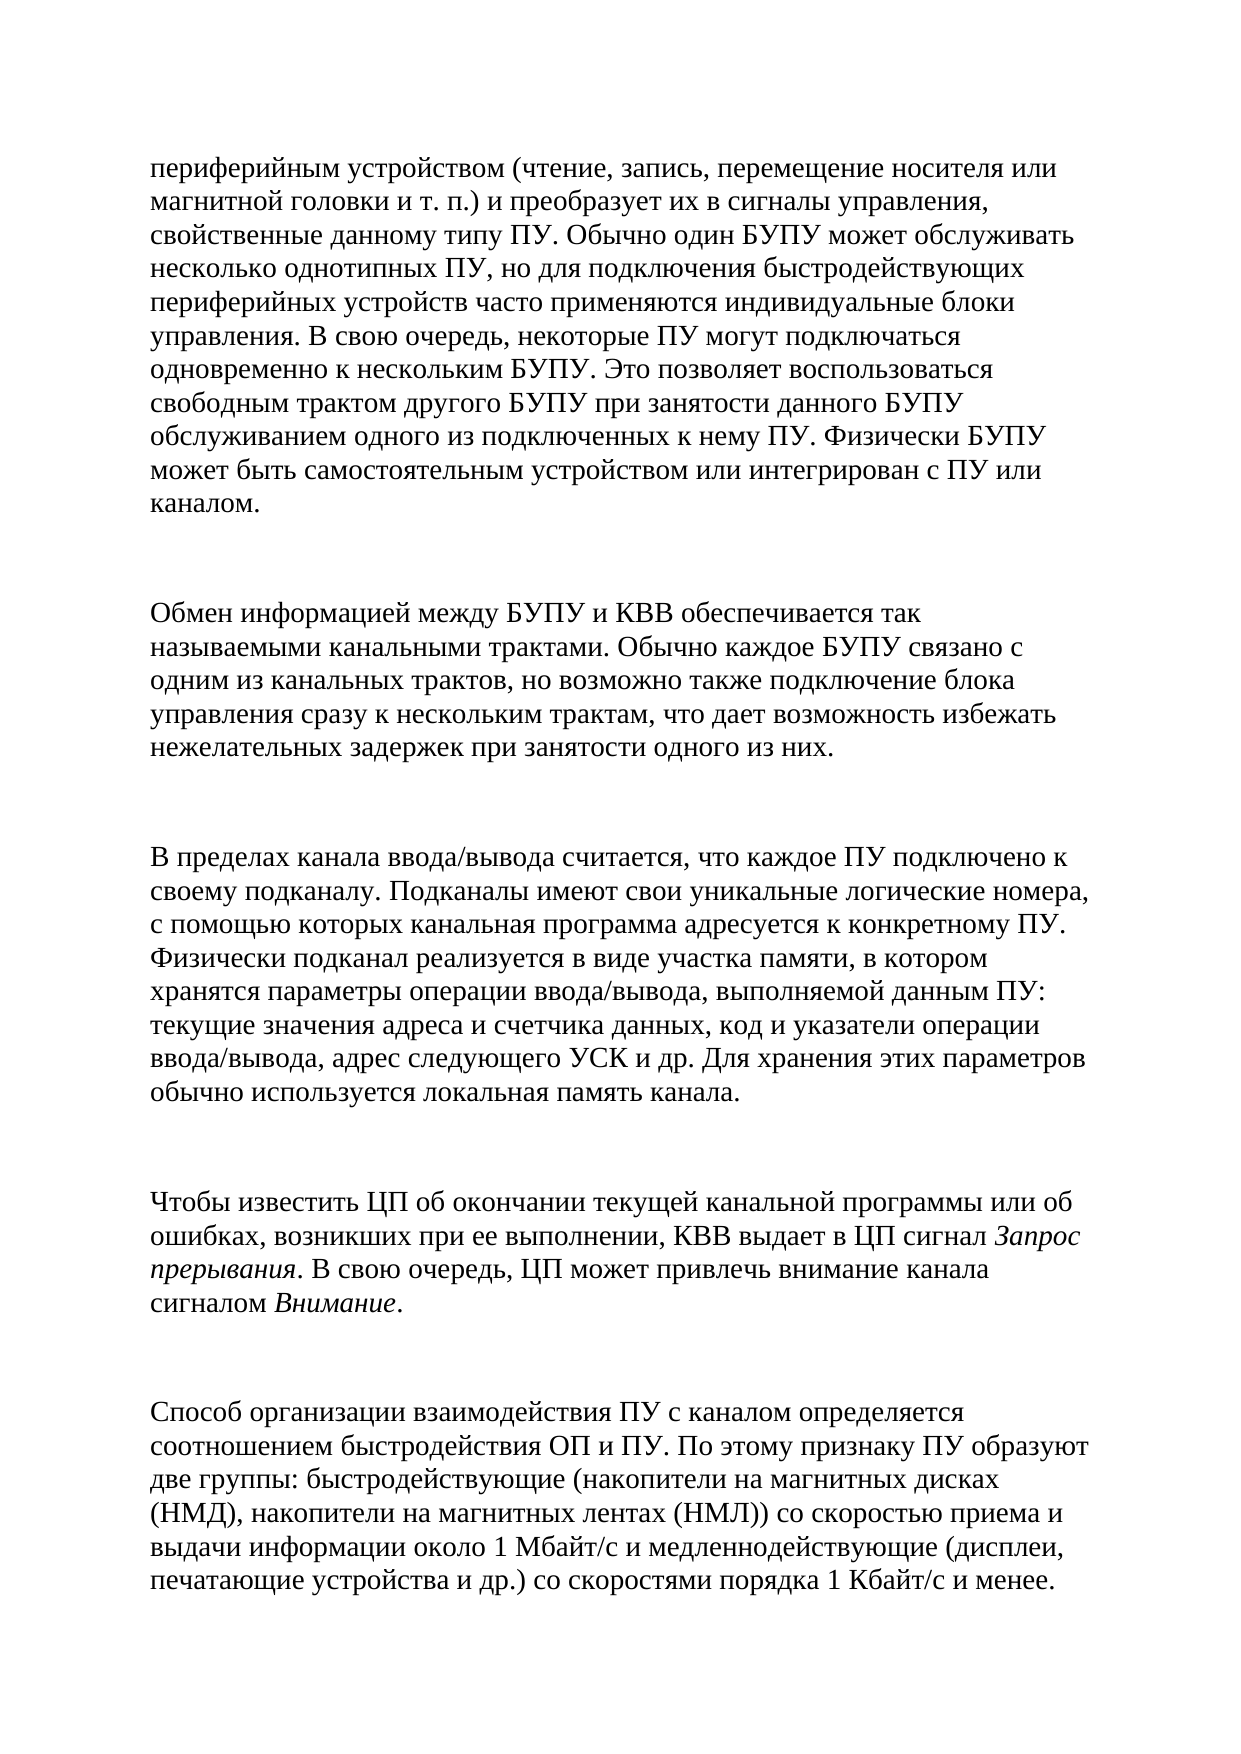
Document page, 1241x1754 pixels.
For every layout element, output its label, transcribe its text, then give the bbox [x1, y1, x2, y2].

text Чтобы известить ЦП об окончании текущей канальной программы или об ошибках, возникших при ее выполнении, КВВ выдает в ЦП сигнал Запрос прерывания. В свою очередь, ЦП может привлечь внимание канала сигналом Внимание. [150, 1184, 1090, 1318]
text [150, 1394, 1090, 1596]
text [150, 150, 1090, 519]
text В пределах канала ввода/вывода считается, что каждое ПУ подключено к своему подканалу. Подканалы имеют свои уникальные логические номера, с помощью которых канальная программа адресуется к конкретному ПУ. Физически подканал реализуется в виде участка памяти, в котором хранятся параметры операции ввода/вывода, выполняемой данным ПУ: текущие значения адреса и счетчика данных, код и указатели операции ввода/вывода, адрес следующего УСК и др. Для хранения этих параметров обычно используется локальная память канала. [150, 839, 1090, 1108]
text Обмен информацией между БУПУ и КВВ обеспечивается так называемыми канальными трактами. Обычно каждое БУПУ связано с одним из канальных трактов, но возможно также подключение блока управления сразу к нескольким трактам, что дает возможность избежать нежелательных задержек при занятости одного из них. [150, 595, 1090, 763]
